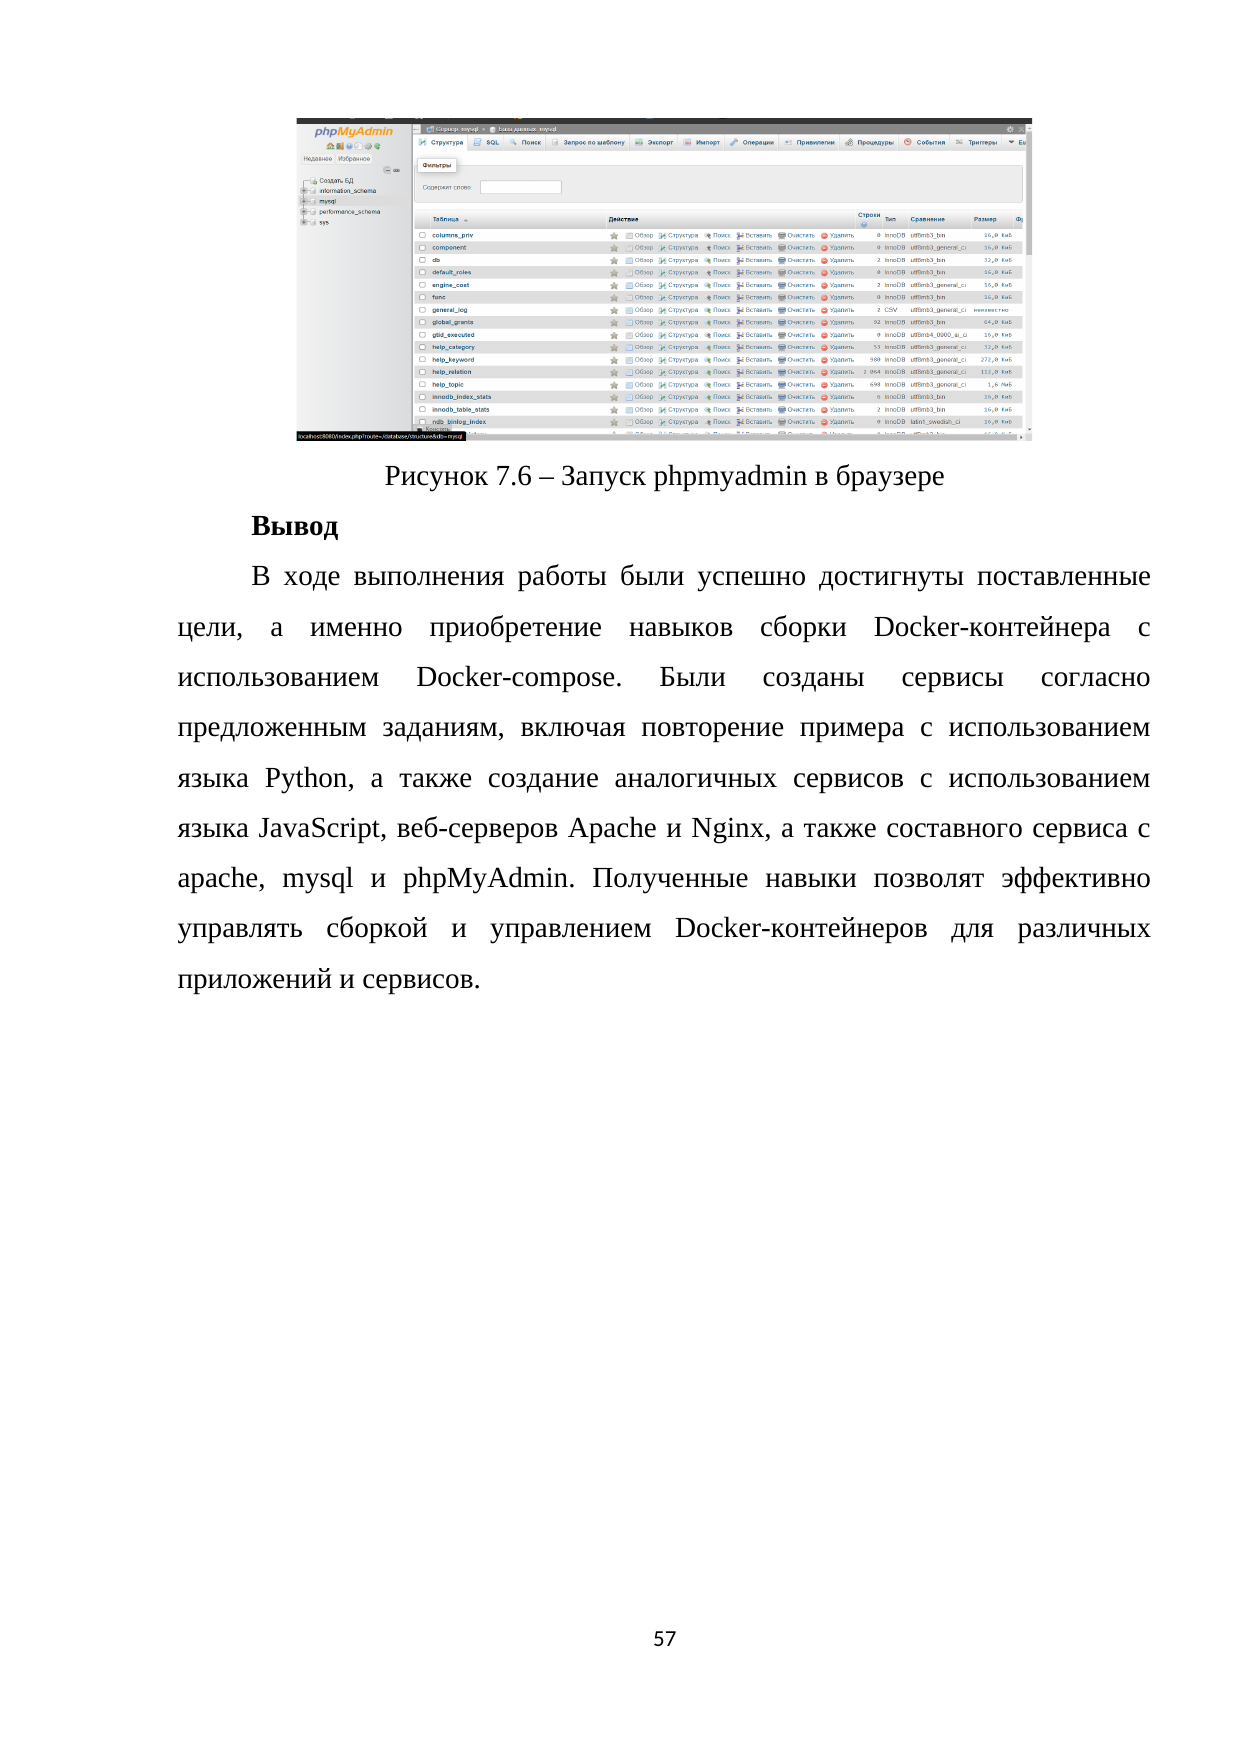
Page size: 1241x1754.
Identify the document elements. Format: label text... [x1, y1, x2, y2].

text В ходе выполнения работы были успешно достигнуты поставленные цели, а именно приобретение навыков сборки Docker-контейнера с использованием Docker-compose. Были созданы сервисы согласно предложенным заданиям, включая повторение примера с использованием языка Python, а также создание аналогичных сервисов с использованием языка JavaScript, веб-серверов Apache и Nginx, а также составного сервиса с apache, mysql и phpMyAdmin. Полученные навыки позволят эффективно управлять сборкой и управлением Docker-контейнеров для различных приложений и сервисов. [177, 558, 1152, 994]
picture [296, 118, 1033, 441]
text Вывод [177, 508, 1152, 542]
text Рисунок 7.6 – Запуск phpmyadmin в браузере [177, 458, 1152, 491]
